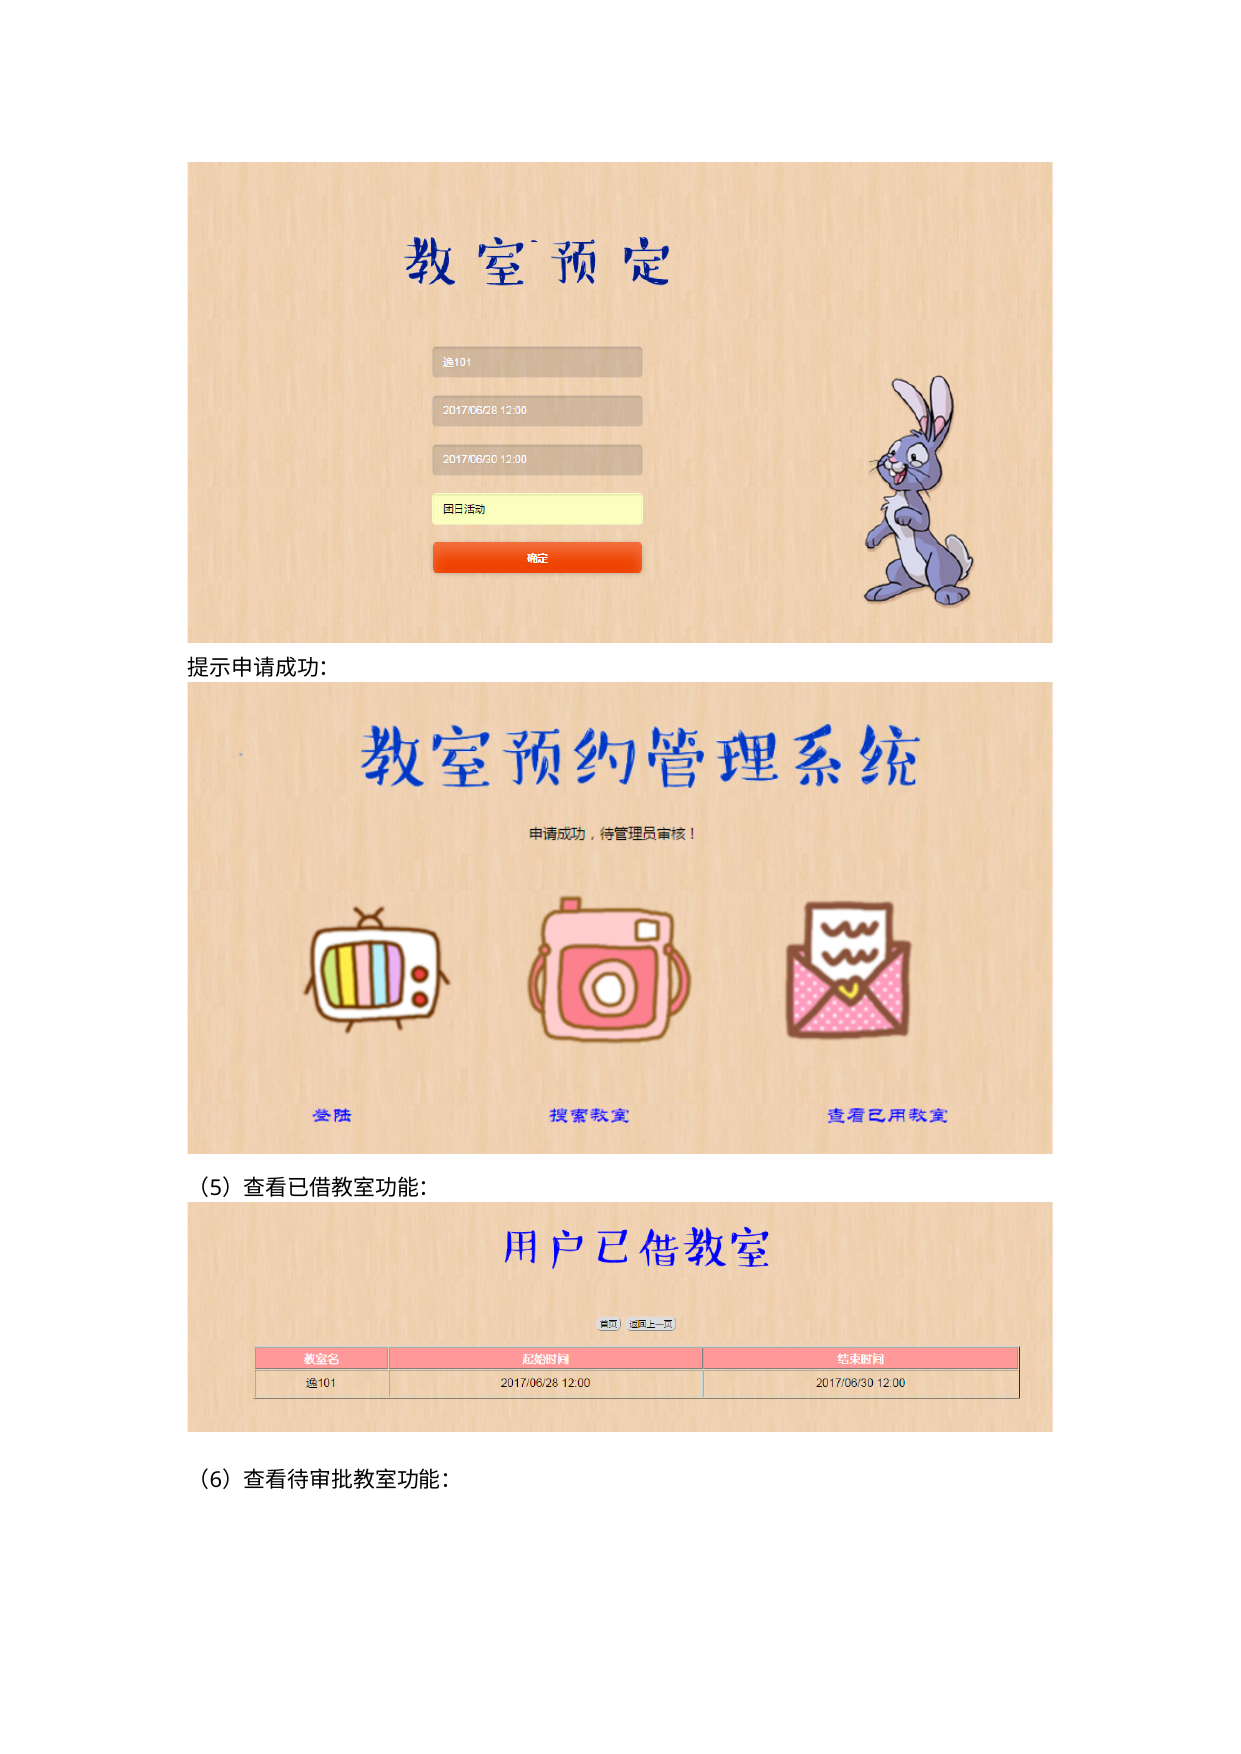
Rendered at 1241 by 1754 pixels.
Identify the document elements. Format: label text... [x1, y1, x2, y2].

text （5）查看已借教室功能： [187, 1169, 1053, 1202]
text （6）查看待审批教室功能： [187, 1462, 1053, 1494]
text 提示申请成功： [187, 649, 1053, 682]
picture [187, 162, 1053, 643]
picture [187, 682, 1053, 1154]
picture [187, 1202, 1053, 1432]
